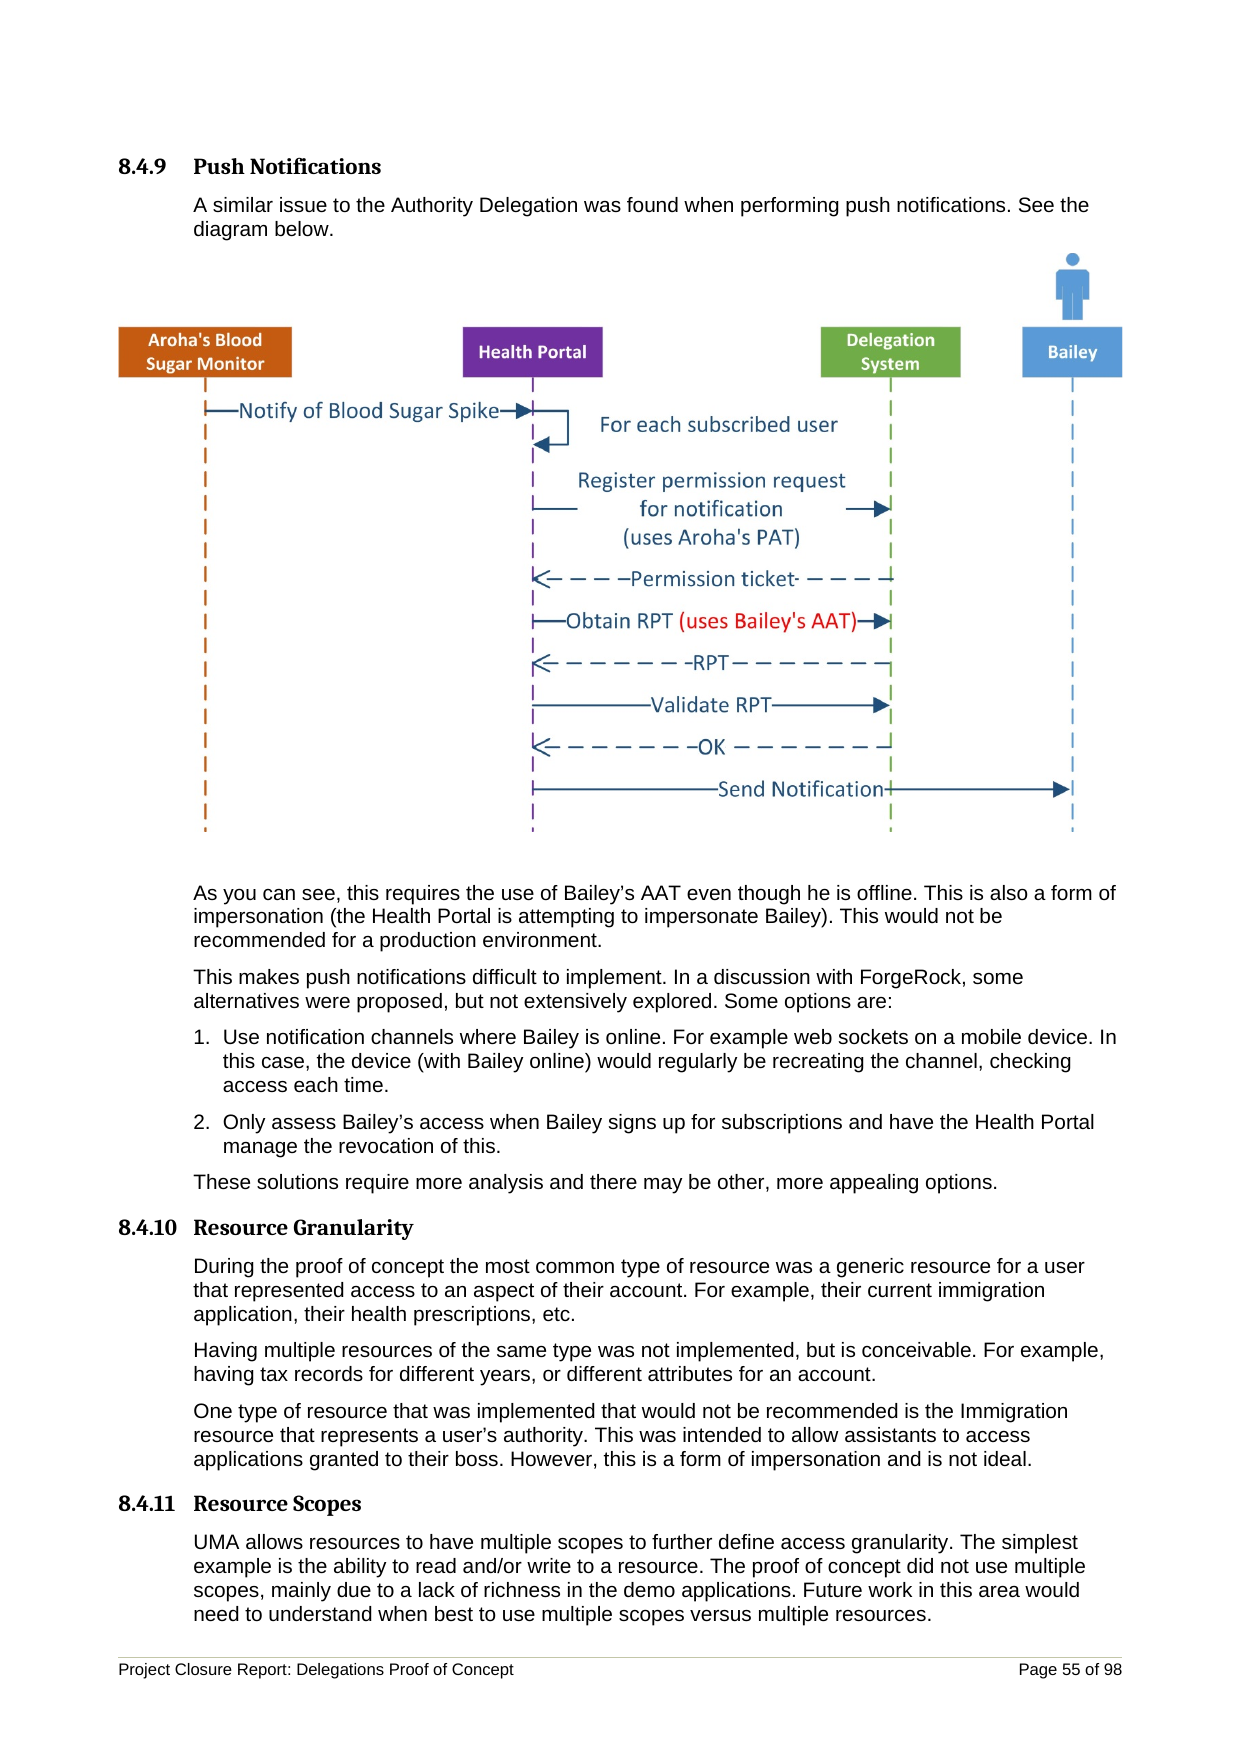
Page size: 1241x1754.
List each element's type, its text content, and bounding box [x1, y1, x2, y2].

text Having multiple resources of the same type was not implemented, but is conceivable. For example, having tax records for different years, or different attributes for an account. [193, 1338, 1122, 1386]
subtitle 8.4.9 Push Notifications [118, 154, 1122, 180]
list Use notification channels where Bailey is online. For example web sockets on a mobile device. In this case, the device (with Bailey online) would regularly be recreating the channel, checking access each time. [193, 1025, 1122, 1097]
text These solutions require more analysis and there may be other, more appealing options. [193, 1170, 1122, 1194]
text One type of resource that was implemented that would not be recommended is the Immigration resource that represents a user’s authority. This was intended to allow assistants to access applications granted to their boss. However, this is a form of impersonation and is not ideal. [193, 1398, 1122, 1470]
text A similar issue to the Authority Delegation was found when performing push notifications. See the diagram below. [193, 193, 1122, 241]
text UMA allows resources to have multiple scopes to further define access granularity. The simplest example is the ability to read and/or write to a resource. The proof of concept did not use multiple scopes, mainly due to a lack of richness in the demo applications. Future work in this area would need to understand when best to use multiple scopes versus multiple resources. [193, 1530, 1122, 1626]
subtitle 8.4.11 Resource Scopes [118, 1491, 1122, 1517]
list Only assess Bailey’s access when Bailey signs up for subscriptions and have the Health Portal manage the revocation of this. [193, 1109, 1122, 1157]
text During the proof of concept the most common type of resource was a generic resource for a user that represented access to an aspect of their account. For example, their current immigration application, their health prescriptions, etc. [193, 1254, 1122, 1326]
text This makes push notifications difficult to implement. In a discussion with ForgeRock, some alternatives were proposed, but not extensively explored. Some options are: [193, 965, 1122, 1013]
subtitle 8.4.10 Resource Granularity [118, 1215, 1122, 1241]
picture [118, 253, 1123, 832]
text As you can see, this requires the use of Bailey’s AAT even though he is offline. This is also a form of impersonation (the Health Portal is attempting to impersonate Bailey). This would not be recommended for a production environment. [193, 880, 1122, 952]
